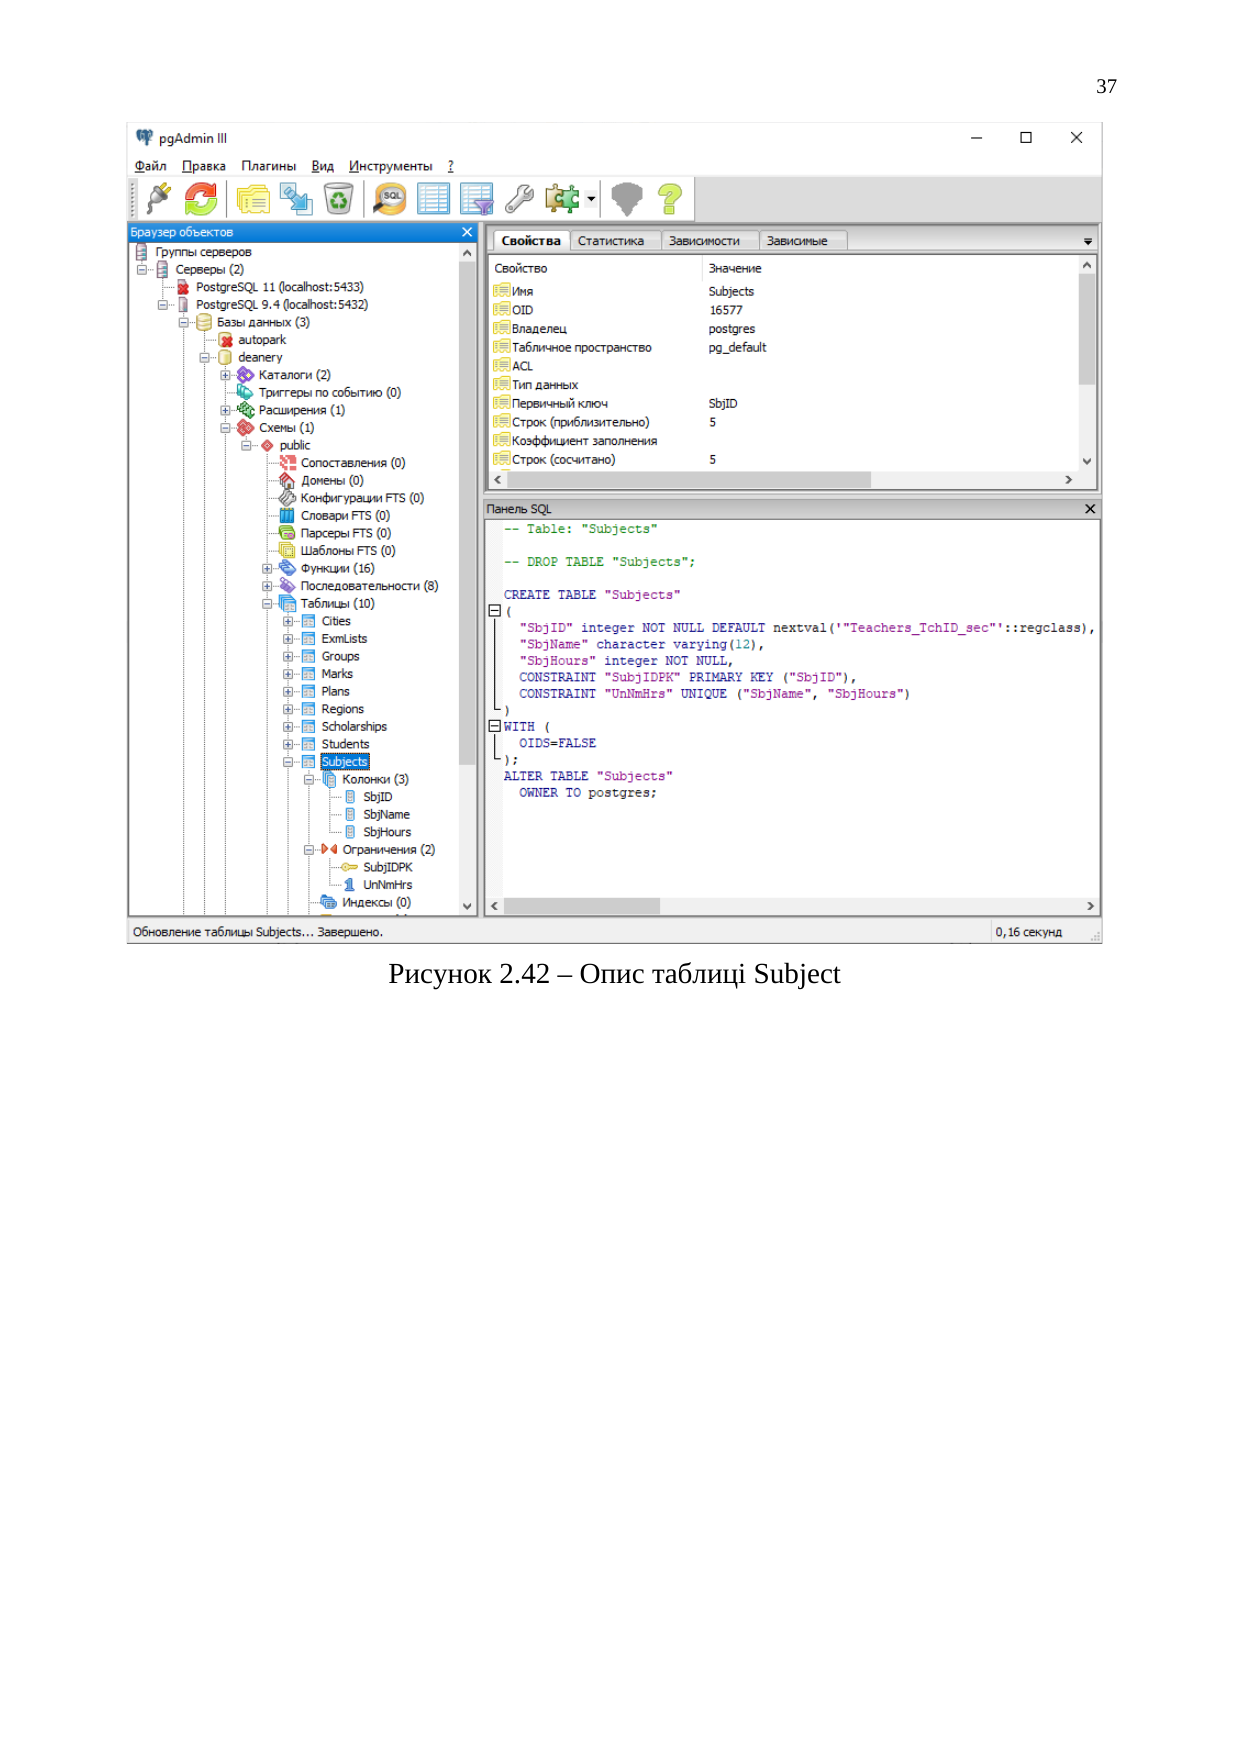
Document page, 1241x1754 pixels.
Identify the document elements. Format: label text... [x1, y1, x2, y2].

picture [126, 122, 1103, 944]
